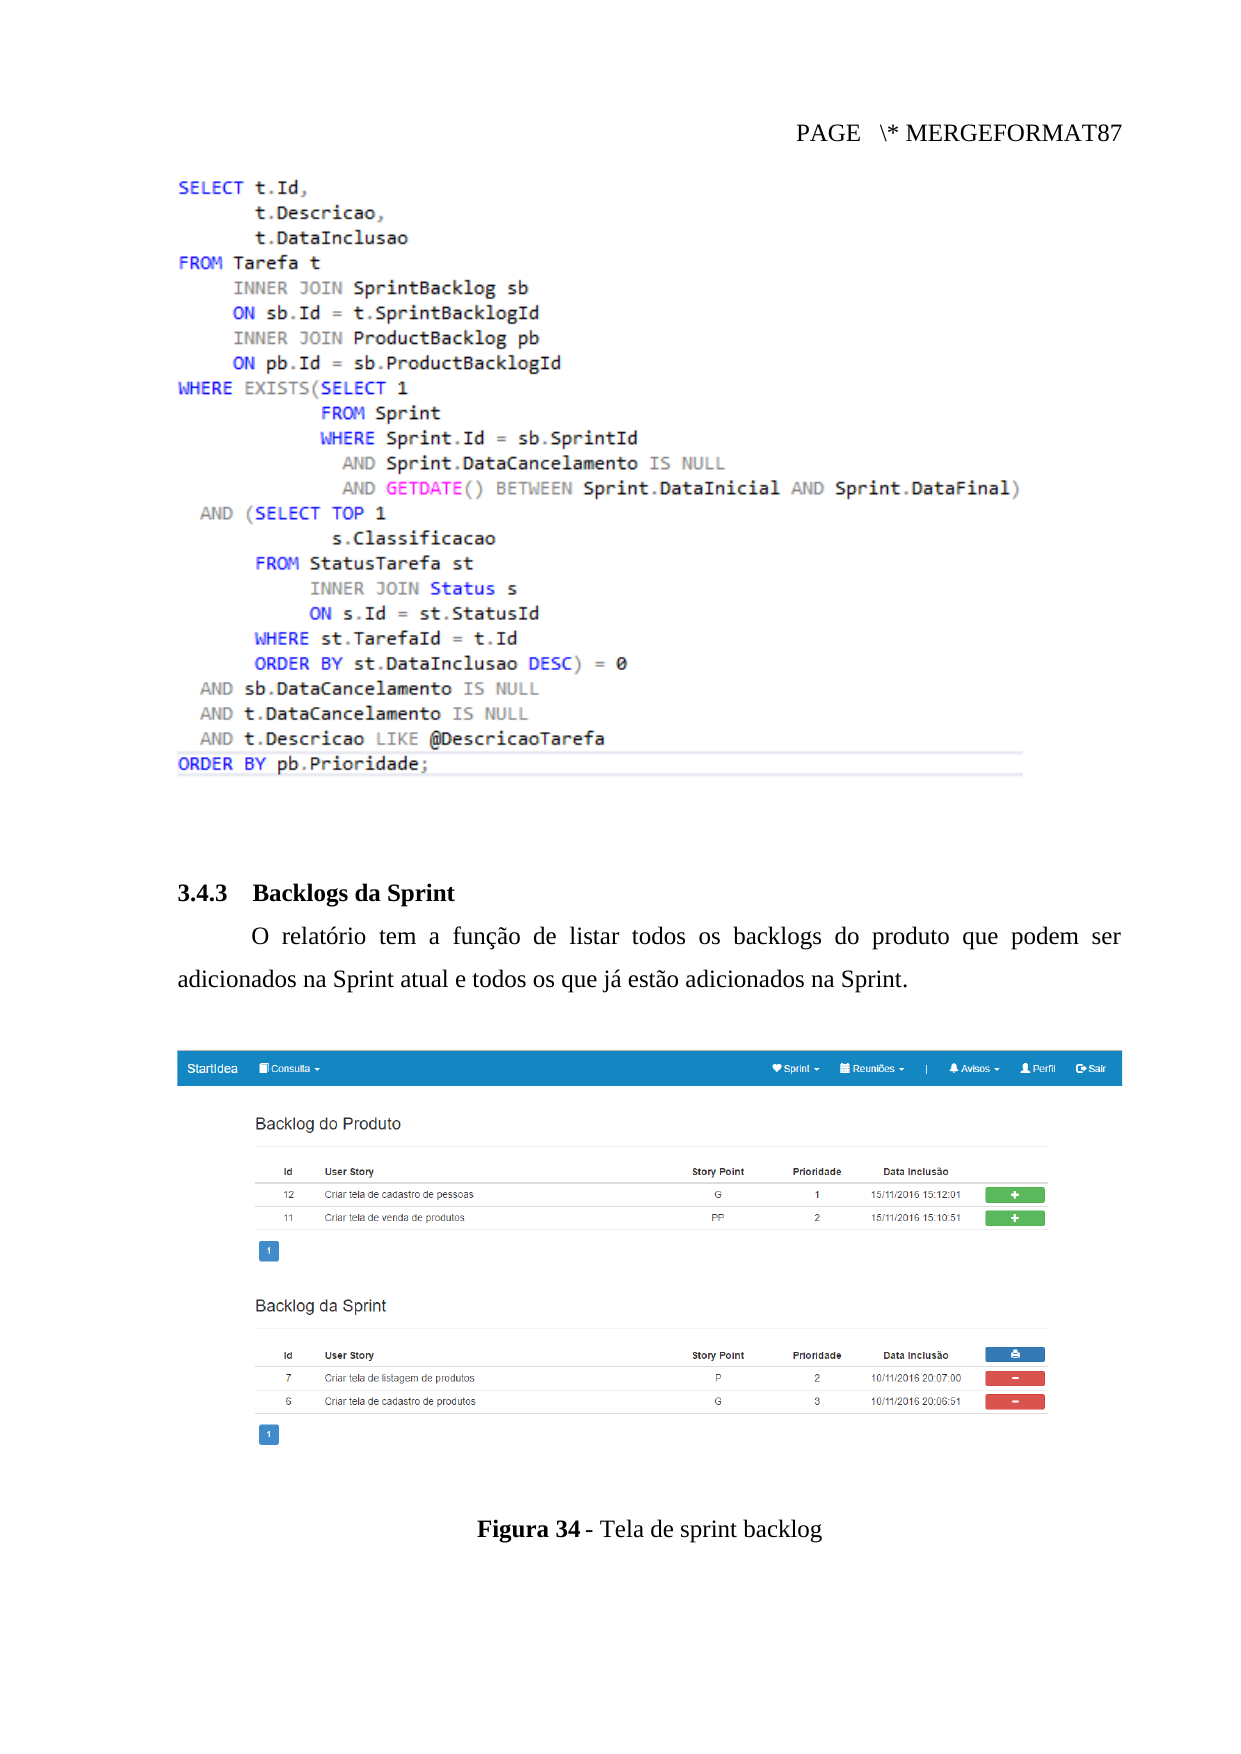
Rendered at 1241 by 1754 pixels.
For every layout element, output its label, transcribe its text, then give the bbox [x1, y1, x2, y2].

picture [177, 177, 1023, 778]
subtitle Backlogs da Sprint [177, 878, 1122, 907]
picture [177, 1050, 1123, 1501]
text Figura 34 - Tela de sprint backlog [177, 1514, 1122, 1543]
text O relatório tem a função de listar todos os backlogs do produto que podem ser adicionados na Sprint atual e todos os que já estão adicionados na Sprint. [177, 921, 1122, 993]
